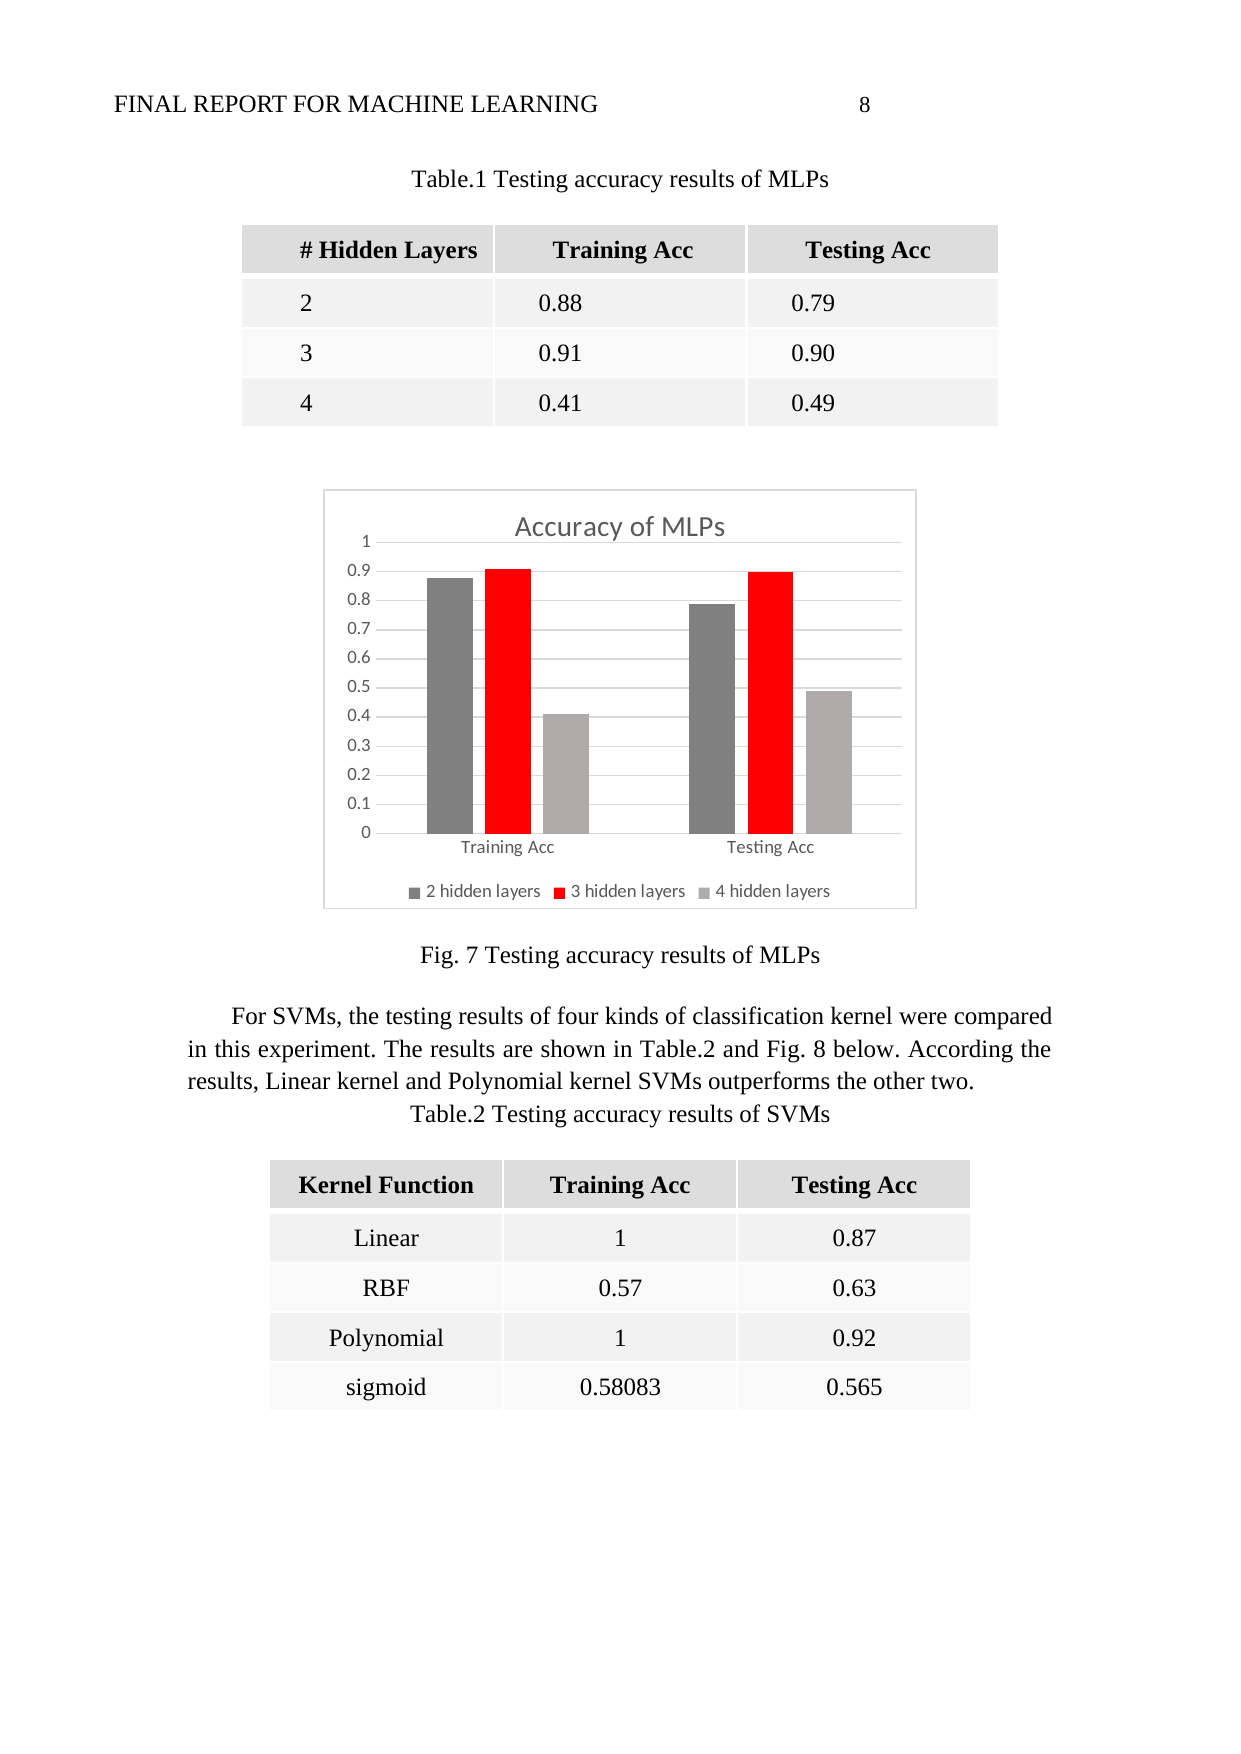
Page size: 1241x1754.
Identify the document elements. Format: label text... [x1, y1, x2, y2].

table_header Testing Acc [748, 225, 998, 273]
table_cell 0.57 [504, 1264, 736, 1311]
text Table.1 Testing accuracy results of MLPs [187, 162, 1053, 194]
table_cell 0.79 [748, 279, 998, 327]
table_header Training Acc [504, 1160, 736, 1208]
table_cell 0.88 [495, 279, 745, 327]
table_cell Polynomial [270, 1313, 502, 1361]
table_cell 1 [504, 1214, 736, 1262]
table_cell sigmoid [270, 1363, 502, 1410]
table_cell 0.92 [738, 1313, 970, 1361]
table_cell 0.91 [495, 329, 745, 376]
table_cell 2 [242, 279, 493, 327]
table_cell 4 [242, 378, 493, 426]
table_cell 0.87 [738, 1214, 970, 1262]
text Fig. 7 Testing accuracy results of MLPs [187, 938, 1053, 971]
text For SVMs, the testing results of four kinds of classification kernel were compared in this experiment. The results are shown in Table.2 and Fig. 8 below. According the results, Linear kernel and Polynomial kernel SVMs outperforms the other two. [187, 999, 1053, 1097]
table_header Training Acc [495, 225, 745, 273]
table_header Kernel Function [270, 1160, 502, 1208]
table_cell 0.49 [748, 378, 998, 426]
table_header # Hidden Layers [242, 225, 493, 273]
table_cell RBF [270, 1264, 502, 1311]
table_cell 0.565 [738, 1363, 970, 1410]
table_cell 0.58083 [504, 1363, 736, 1410]
table_cell 0.90 [748, 329, 998, 376]
table_cell 1 [504, 1313, 736, 1361]
table_cell Linear [270, 1214, 502, 1262]
table_cell 0.41 [495, 378, 745, 426]
text Table.2 Testing accuracy results of SVMs [187, 1097, 1053, 1129]
table_cell 3 [242, 329, 493, 376]
table_cell 0.63 [738, 1264, 970, 1311]
table_header Testing Acc [738, 1160, 970, 1208]
